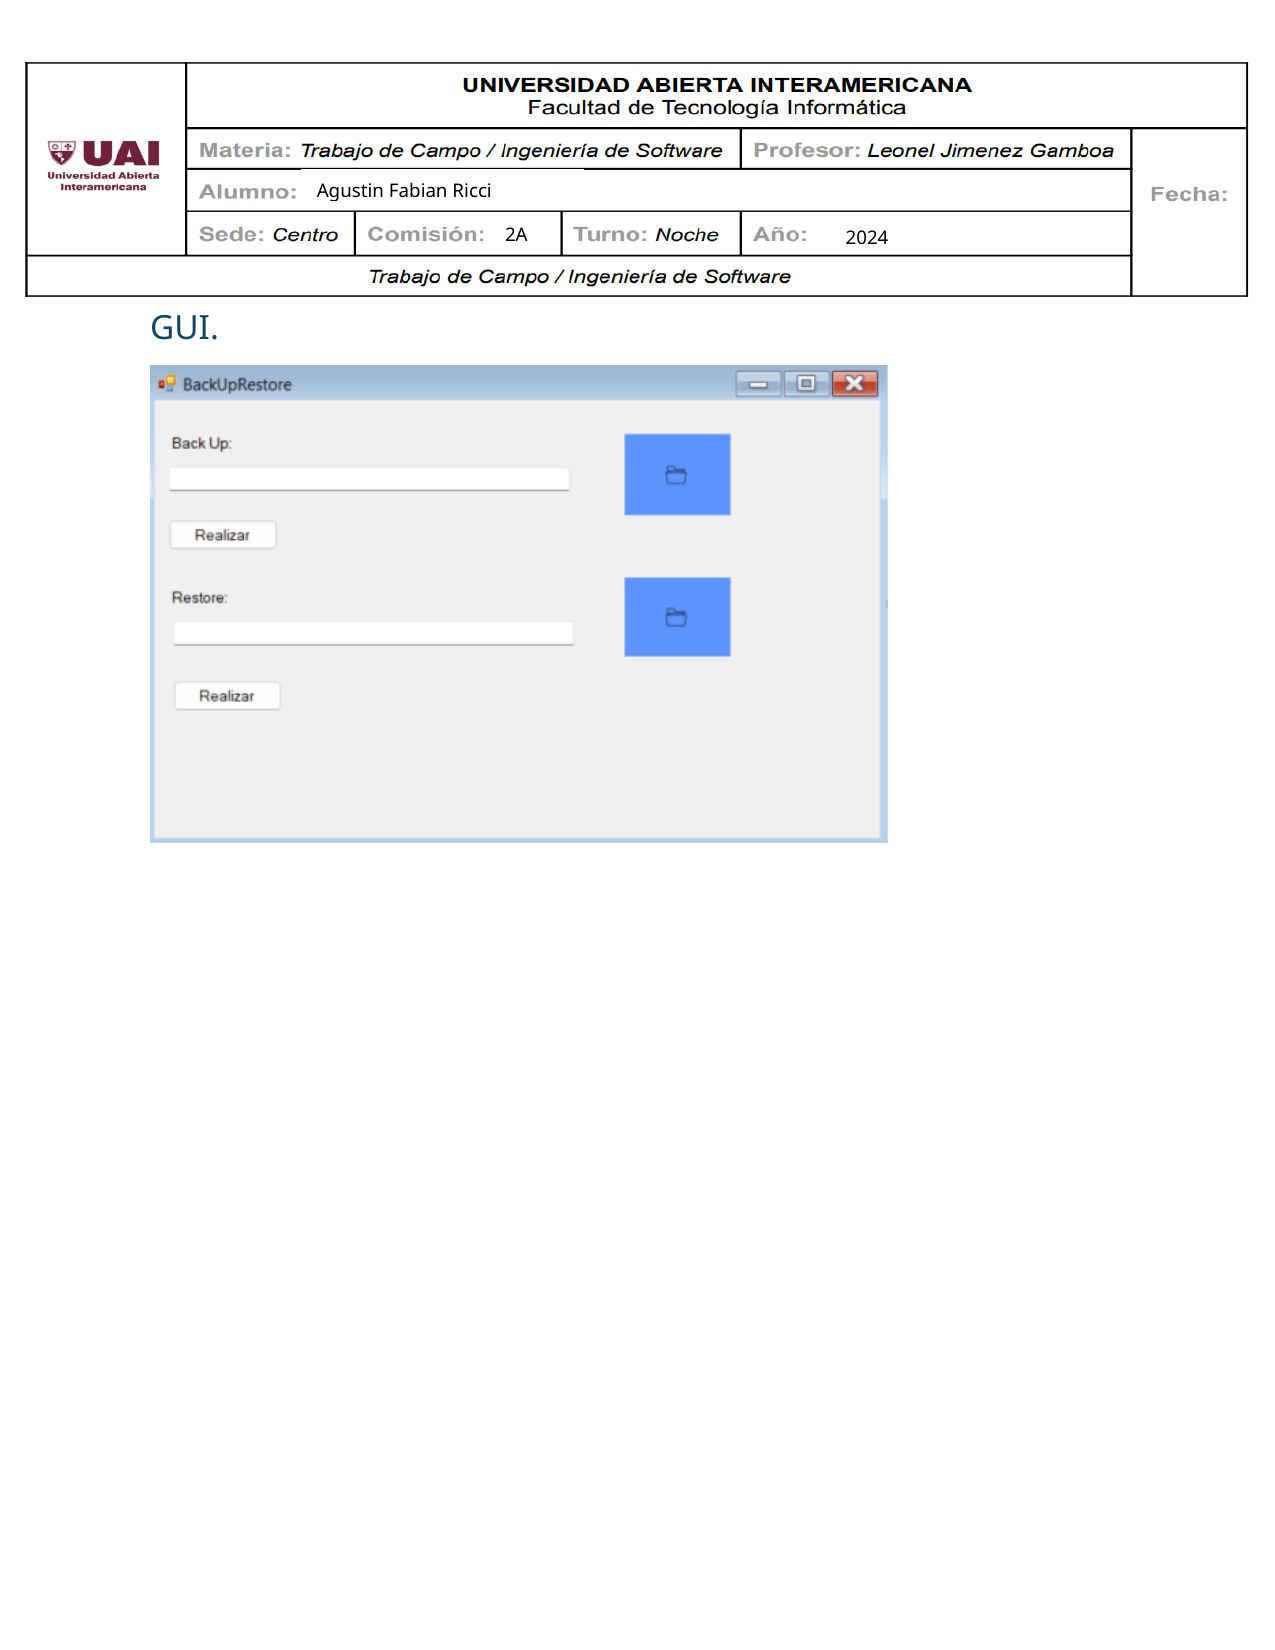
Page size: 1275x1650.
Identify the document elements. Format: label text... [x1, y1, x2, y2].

picture [19, 60, 1249, 297]
subtitle GUI. [150, 150, 1125, 349]
picture [150, 365, 888, 843]
